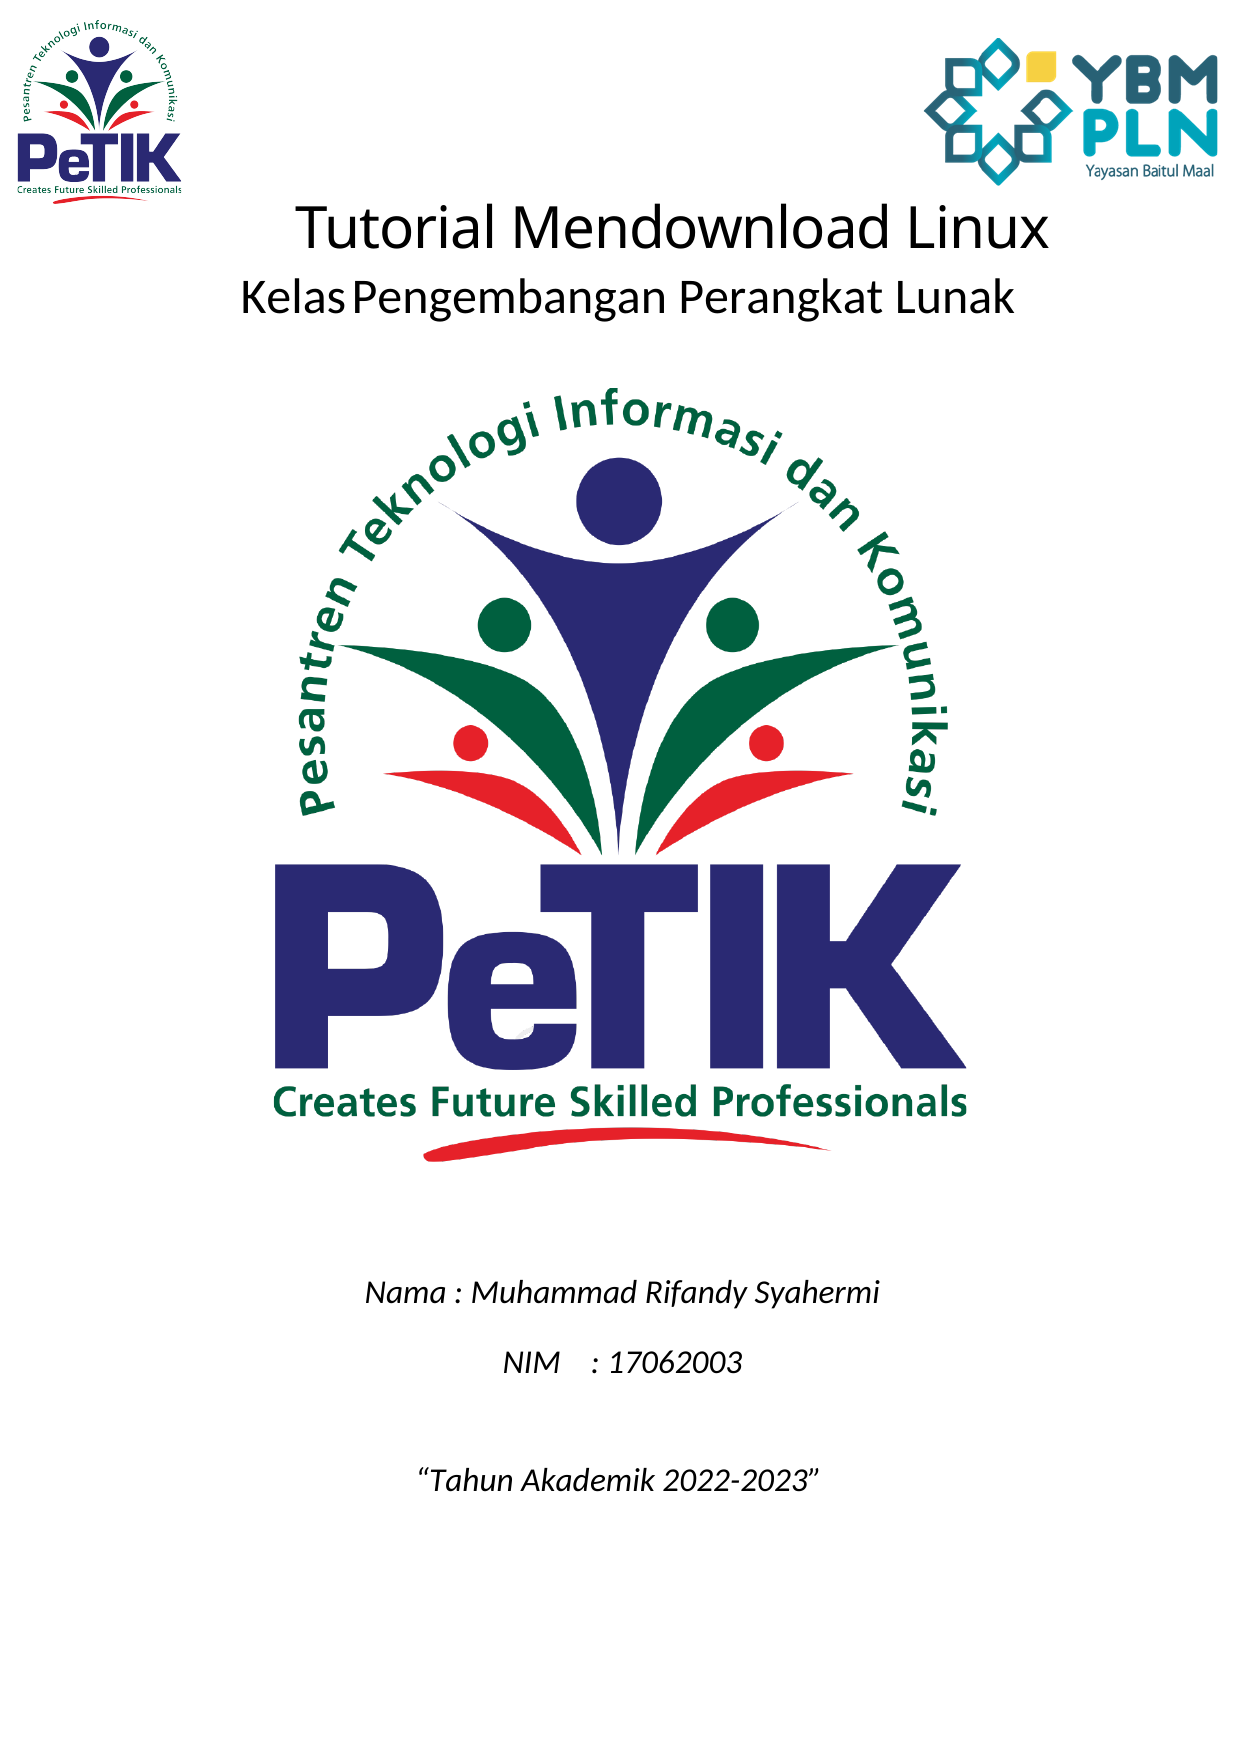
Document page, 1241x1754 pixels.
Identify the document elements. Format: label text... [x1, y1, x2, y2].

title Tutorial Mendownload Linux [225, 150, 1090, 265]
picture [923, 38, 1218, 186]
text Kelas Pengembangan Perangkat Lunak [150, 265, 1090, 326]
picture [273, 388, 967, 1162]
text NIM : 17062003 [154, 1341, 1090, 1382]
text Nama : Muhammad Rifandy Syahermi [154, 1271, 1090, 1311]
text “Tahun Akademik 2022-2023” [150, 1459, 1090, 1499]
picture [17, 20, 182, 204]
